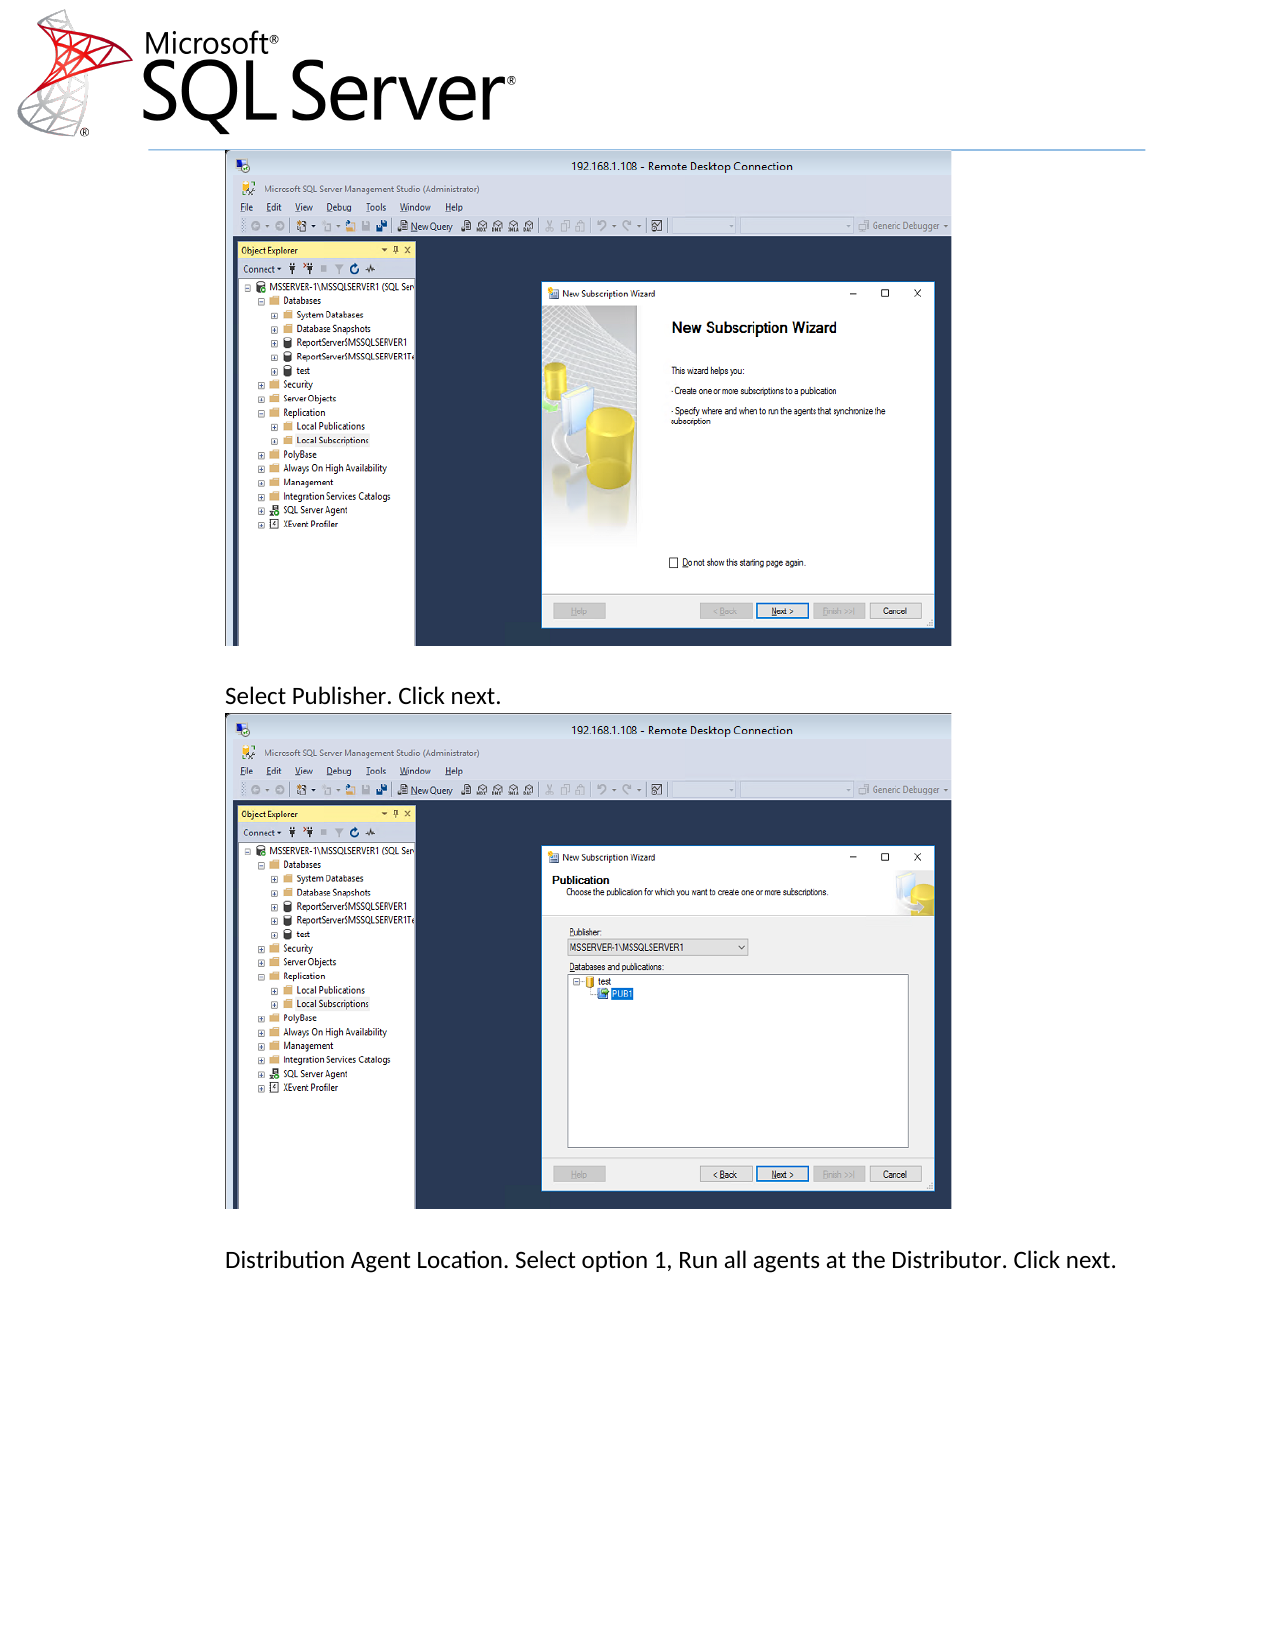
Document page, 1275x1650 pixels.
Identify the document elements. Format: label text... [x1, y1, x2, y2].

list Select Publisher. Click next. [225, 680, 1125, 711]
picture [17, 9, 516, 137]
list Distribution Agent Location. Select option 1, Run all agents at the Distributor. Click next. [225, 1244, 1125, 1274]
